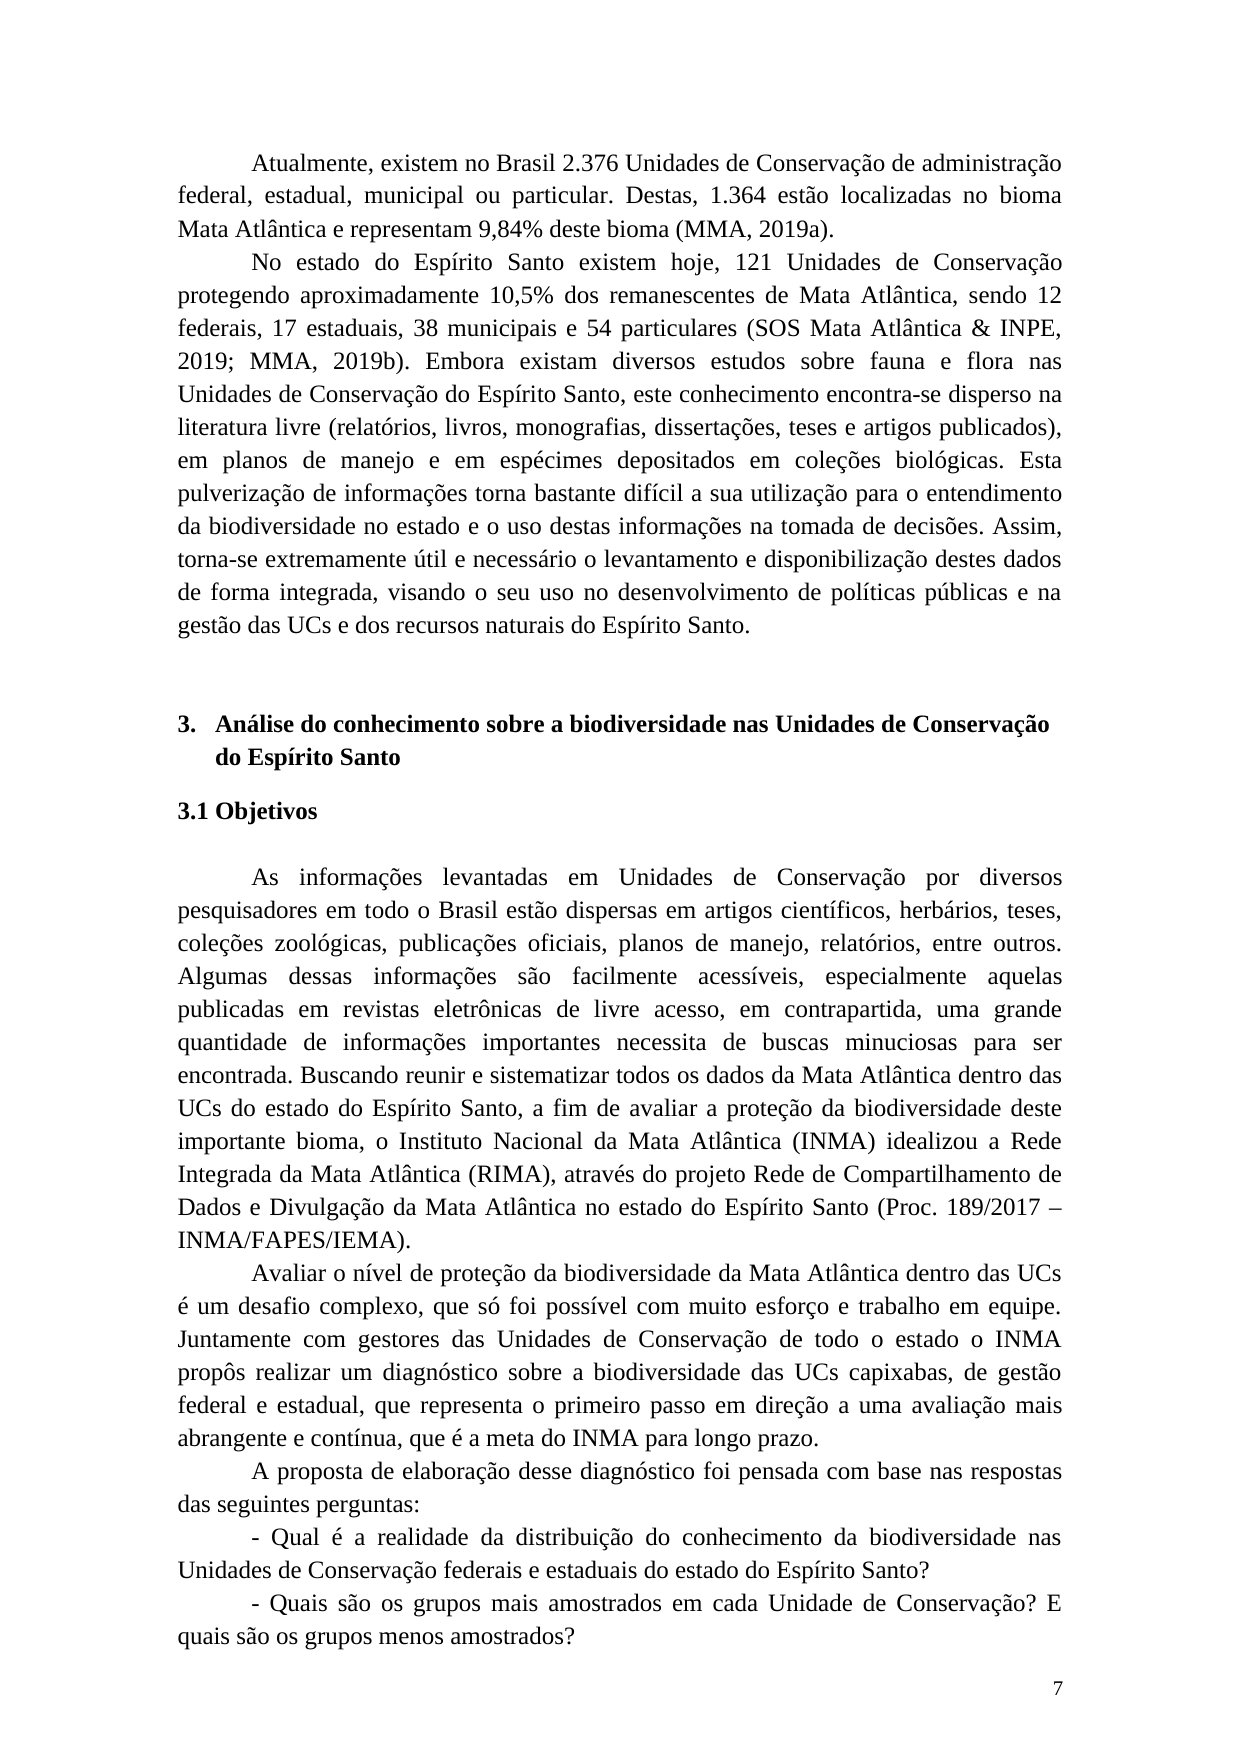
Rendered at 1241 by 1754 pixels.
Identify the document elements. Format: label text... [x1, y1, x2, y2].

list Análise do conhecimento sobre a biodiversidade nas Unidades de Conservação do Espírito Santo [177, 709, 1063, 771]
text Avaliar o nível de proteção da biodiversidade da Mata Atlântica dentro das UCs é um desafio complexo, que só foi possível com muito esforço e trabalho em equipe. Juntamente com gestores das Unidades de Conservação de todo o estado o INMA propôs realizar um diagnóstico sobre a biodiversidade das UCs capixabas, de gestão federal e estadual, que representa o primeiro passo em direção a uma avaliação mais abrangente e contínua, que é a meta do INMA para longo prazo. [177, 1258, 1063, 1452]
text Atualmente, existem no Brasil 2.376 Unidades de Conservação de administração federal, estadual, municipal ou particular. Destas, 1.364 estão localizadas no bioma Mata Atlântica e representam 9,84% deste bioma (MMA, 2019a). [177, 148, 1063, 242]
text A proposta de elaboração desse diagnóstico foi pensada com base nas respostas das seguintes perguntas: [177, 1456, 1063, 1518]
text - Quais são os grupos mais amostrados em cada Unidade de Conservação? E quais são os grupos menos amostrados? [177, 1588, 1063, 1650]
text - Qual é a realidade da distribuição do conhecimento da biodiversidade nas Unidades de Conservação federais e estaduais do estado do Espírito Santo? [177, 1522, 1063, 1584]
text As informações levantadas em Unidades de Conservação por diversos pesquisadores em todo o Brasil estão dispersas em artigos científicos, herbários, teses, coleções zoológicas, publicações oficiais, planos de manejo, relatórios, entre outros. Algumas dessas informações são facilmente acessíveis, especialmente aquelas publicadas em revistas eletrônicas de livre acesso, em contrapartida, uma grande quantidade de informações importantes necessita de buscas minuciosas para ser encontrada. Buscando reunir e sistematizar todos os dados da Mata Atlântica dentro das UCs do estado do Espírito Santo, a fim de avaliar a proteção da biodiversidade deste importante bioma, o Instituto Nacional da Mata Atlântica (INMA) idealizou a Rede Integrada da Mata Atlântica (RIMA), através do projeto Rede de Compartilhamento de Dados e Divulgação da Mata Atlântica no estado do Espírito Santo (Proc. 189/2017 – INMA/FAPES/IEMA). [177, 862, 1063, 1254]
text 3.1 Objetivos [177, 796, 1063, 824]
text No estado do Espírito Santo existem hoje, 121 Unidades de Conservação protegendo aproximadamente 10,5% dos remanescentes de Mata Atlântica, sendo 12 federais, 17 estaduais, 38 municipais e 54 particulares (SOS Mata Atlântica & INPE, 2019; MMA, 2019b). Embora existam diversos estudos sobre fauna e flora nas Unidades de Conservação do Espírito Santo, este conhecimento encontra-se disperso na literatura livre (relatórios, livros, monografias, dissertações, teses e artigos publicados), em planos de manejo e em espécimes depositados em coleções biológicas. Esta pulverização de informações torna bastante difícil a sua utilização para o entendimento da biodiversidade no estado e o uso destas informações na tomada de decisões. Assim, torna-se extremamente útil e necessário o levantamento e disponibilização destes dados de forma integrada, visando o seu uso no desenvolvimento de políticas públicas e na gestão das UCs e dos recursos naturais do Espírito Santo. [177, 247, 1063, 639]
